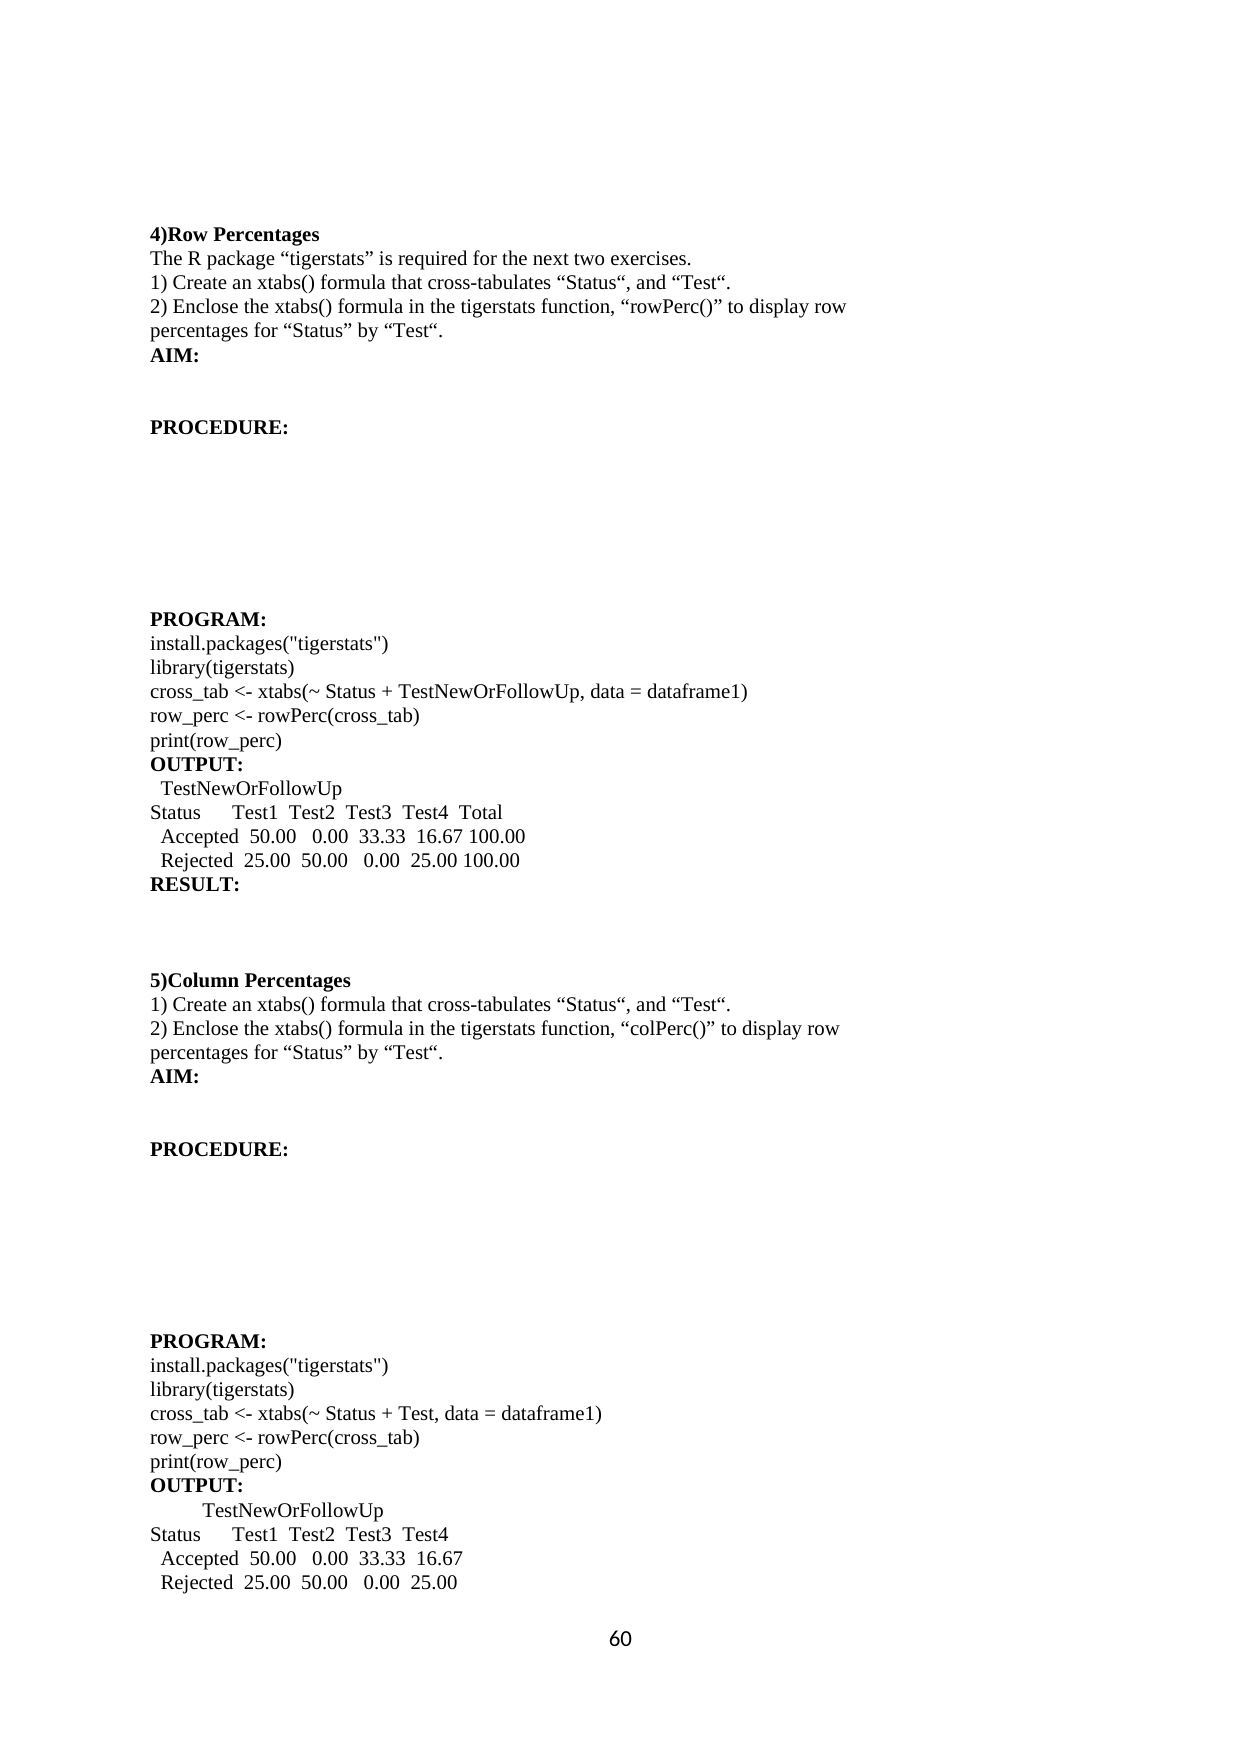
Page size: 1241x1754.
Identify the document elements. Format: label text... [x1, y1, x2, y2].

text OUTPUT: [150, 1473, 1090, 1497]
text install.packages("tigerstats") [150, 631, 1090, 655]
text RESULT: [150, 872, 1090, 896]
text print(row_perc) [150, 727, 1090, 752]
text percentages for “Status” by “Test“. [150, 318, 1090, 342]
text Accepted 50.00 0.00 33.33 16.67 [150, 1546, 1090, 1570]
text percentages for “Status” by “Test“. [150, 1040, 1090, 1064]
text 5)Column Percentages [150, 968, 1090, 992]
text install.packages("tigerstats") [150, 1353, 1090, 1377]
text row_perc <- rowPerc(cross_tab) [150, 703, 1090, 727]
text PROGRAM: [150, 607, 1090, 631]
text Rejected 25.00 50.00 0.00 25.00 [150, 1570, 1090, 1594]
text Status Test1 Test2 Test3 Test4 [150, 1522, 1090, 1546]
text AIM: [150, 342, 1090, 367]
text The R package “tigerstats” is required for the next two exercises. [150, 246, 1090, 270]
text library(tigerstats) [150, 655, 1090, 679]
text Status Test1 Test2 Test3 Test4 Total [150, 800, 1090, 824]
text row_perc <- rowPerc(cross_tab) [150, 1425, 1090, 1449]
text PROCEDURE: [150, 415, 1090, 439]
text 2) Enclose the xtabs() formula in the tigerstats function, “rowPerc()” to display row [150, 294, 1090, 318]
text cross_tab <- xtabs(~ Status + Test, data = dataframe1) [150, 1401, 1090, 1425]
text PROCEDURE: [150, 1137, 1090, 1161]
text cross_tab <- xtabs(~ Status + TestNewOrFollowUp, data = dataframe1) [150, 679, 1090, 703]
text print(row_perc) [150, 1449, 1090, 1473]
text 1) Create an xtabs() formula that cross-tabulates “Status“, and “Test“. [150, 992, 1090, 1016]
text Accepted 50.00 0.00 33.33 16.67 100.00 [150, 824, 1090, 848]
text 4)Row Percentages [150, 222, 1090, 246]
text TestNewOrFollowUp [150, 1497, 1090, 1522]
text Rejected 25.00 50.00 0.00 25.00 100.00 [150, 848, 1090, 872]
text AIM: [150, 1064, 1090, 1088]
text library(tigerstats) [150, 1377, 1090, 1401]
text 1) Create an xtabs() formula that cross-tabulates “Status“, and “Test“. [150, 270, 1090, 294]
text OUTPUT: [150, 752, 1090, 776]
text PROGRAM: [150, 1329, 1090, 1353]
text TestNewOrFollowUp [150, 776, 1090, 800]
text 2) Enclose the xtabs() formula in the tigerstats function, “colPerc()” to display row [150, 1016, 1090, 1040]
